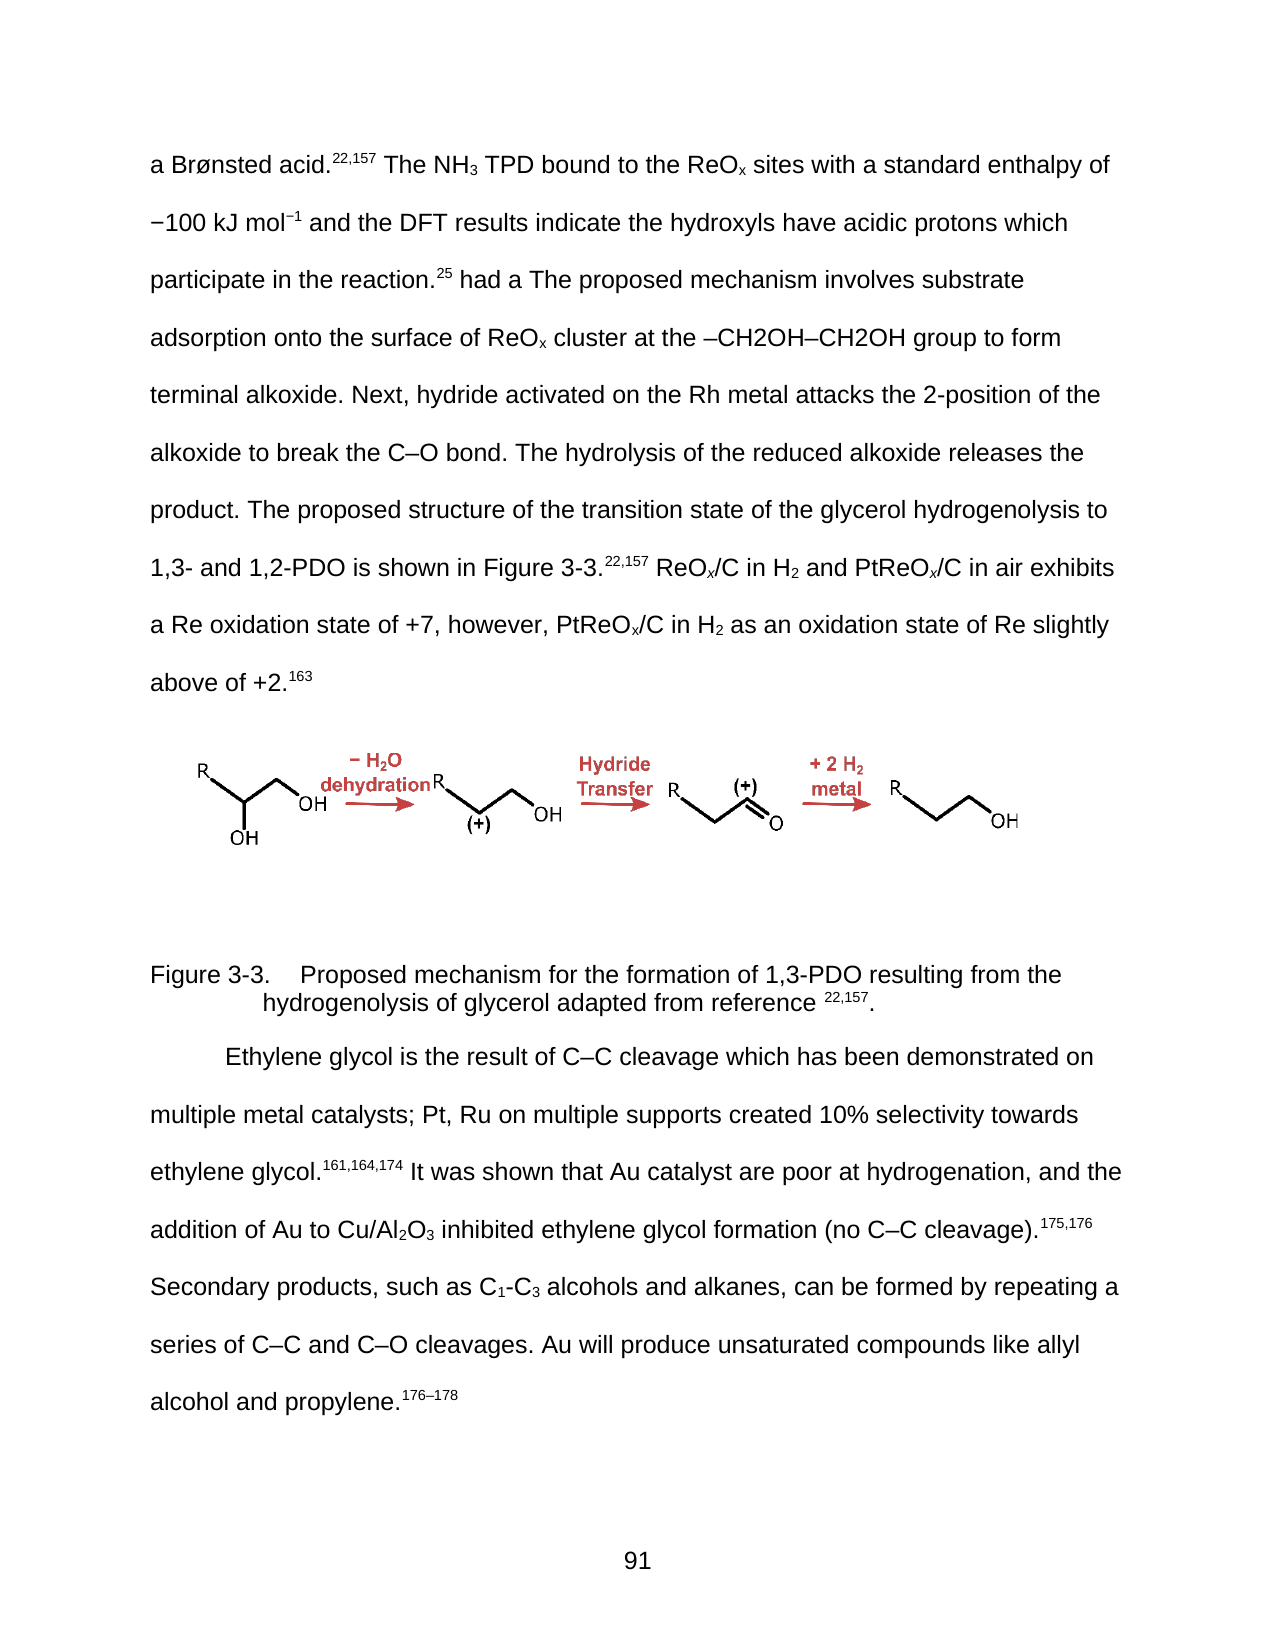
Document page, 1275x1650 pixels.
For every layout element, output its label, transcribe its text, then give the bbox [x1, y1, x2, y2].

picture [198, 753, 1018, 845]
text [150, 150, 1125, 696]
text Figure 3-3. Proposed mechanism for the formation of 1,3-PDO resulting from the hydrogenolysis of glycerol adapted from reference 22,157. [150, 960, 1125, 1017]
text Ethylene glycol is the result of C–C cleavage which has been demonstrated on multiple metal catalysts; Pt, Ru on multiple supports created 10% selectivity towards ethylene glycol.161,164,174 It was shown that Au catalyst are poor at hydrogenation, and the addition of Au to Cu/Al2O3 inhibited ethylene glycol formation (no C–C cleavage).175,176 Secondary products, such as C1-C3 alcohols and alkanes, can be formed by repeating a series of C–C and C–O cleavages. Au will produce unsaturated compounds like allyl alcohol and propylene.176–178 [150, 1042, 1125, 1416]
